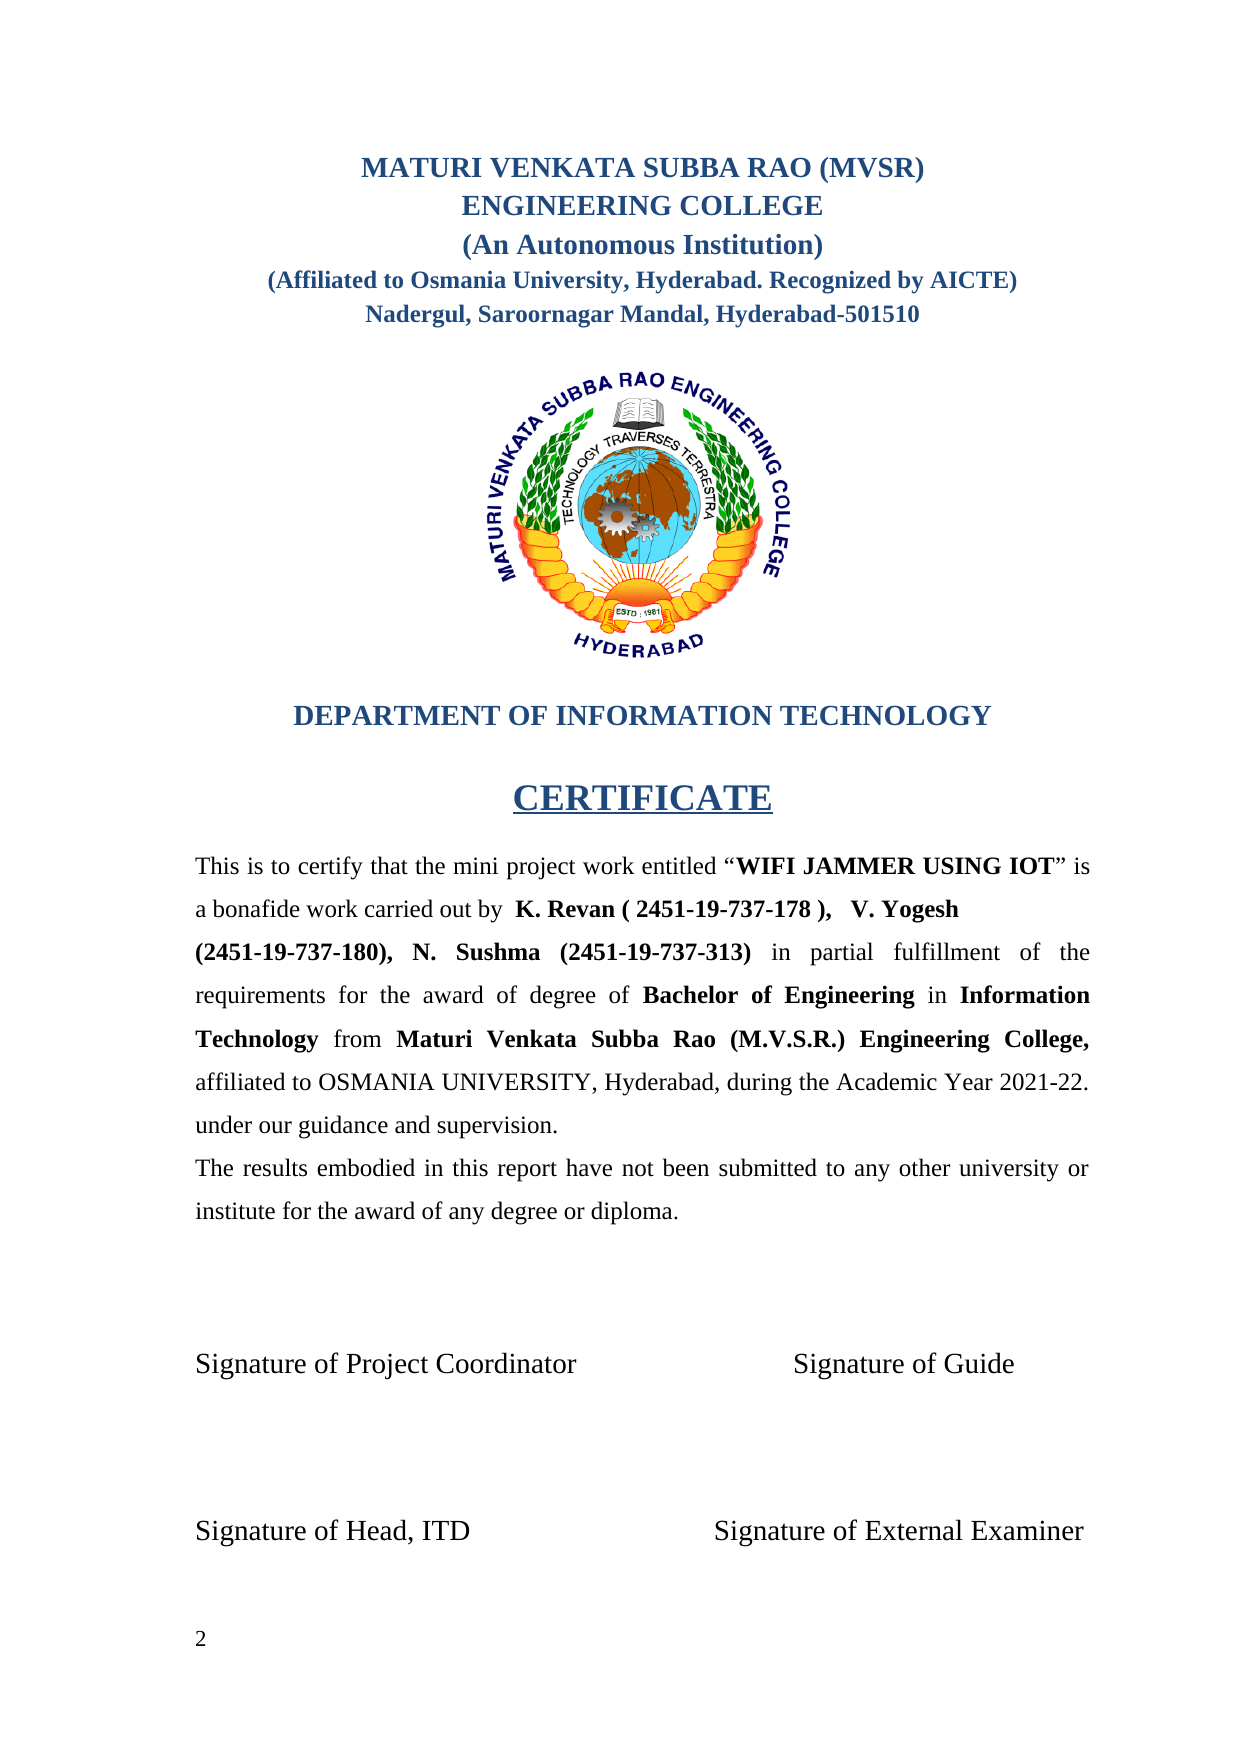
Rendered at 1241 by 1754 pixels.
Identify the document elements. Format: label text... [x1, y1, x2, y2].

text MATURI VENKATA SUBBA RAO (MVSR) [195, 150, 1090, 183]
text The results embodied in this report have not been submitted to any other university or institute for the award of any degree or diploma. [195, 1153, 1090, 1225]
text (An Autonomous Institution) [195, 227, 1090, 261]
text Signature of Project Coordinator Signature of Guide [195, 1346, 1090, 1379]
text CERTIFICATE [195, 775, 1090, 818]
text Signature of Head, ITD Signature of External Examiner [195, 1513, 1090, 1547]
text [195, 266, 1090, 294]
text This is to certify that the mini project work entitled “WIFI JAMMER USING IOT” is a bonafide work carried out by K. Revan ( 2451-19-737-178 ), V. Yogesh [195, 851, 1090, 923]
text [195, 299, 1090, 327]
text DEPARTMENT OF INFORMATION TECHNOLOGY [195, 698, 1090, 732]
text ENGINEERING COLLEGE [195, 188, 1090, 222]
text (2451-19-737-180), N. Sushma (2451-19-737-313) in partial fulfillment of the requirements for the award of degree of Bachelor of Engineering in Information Technology from Maturi Venkata Subba Rao (M.V.S.R.) Engineering College, affiliated to OSMANIA UNIVERSITY, Hyderabad, during the Academic Year 2021-22. under our guidance and supervision. [195, 937, 1090, 1139]
picture [480, 366, 797, 663]
